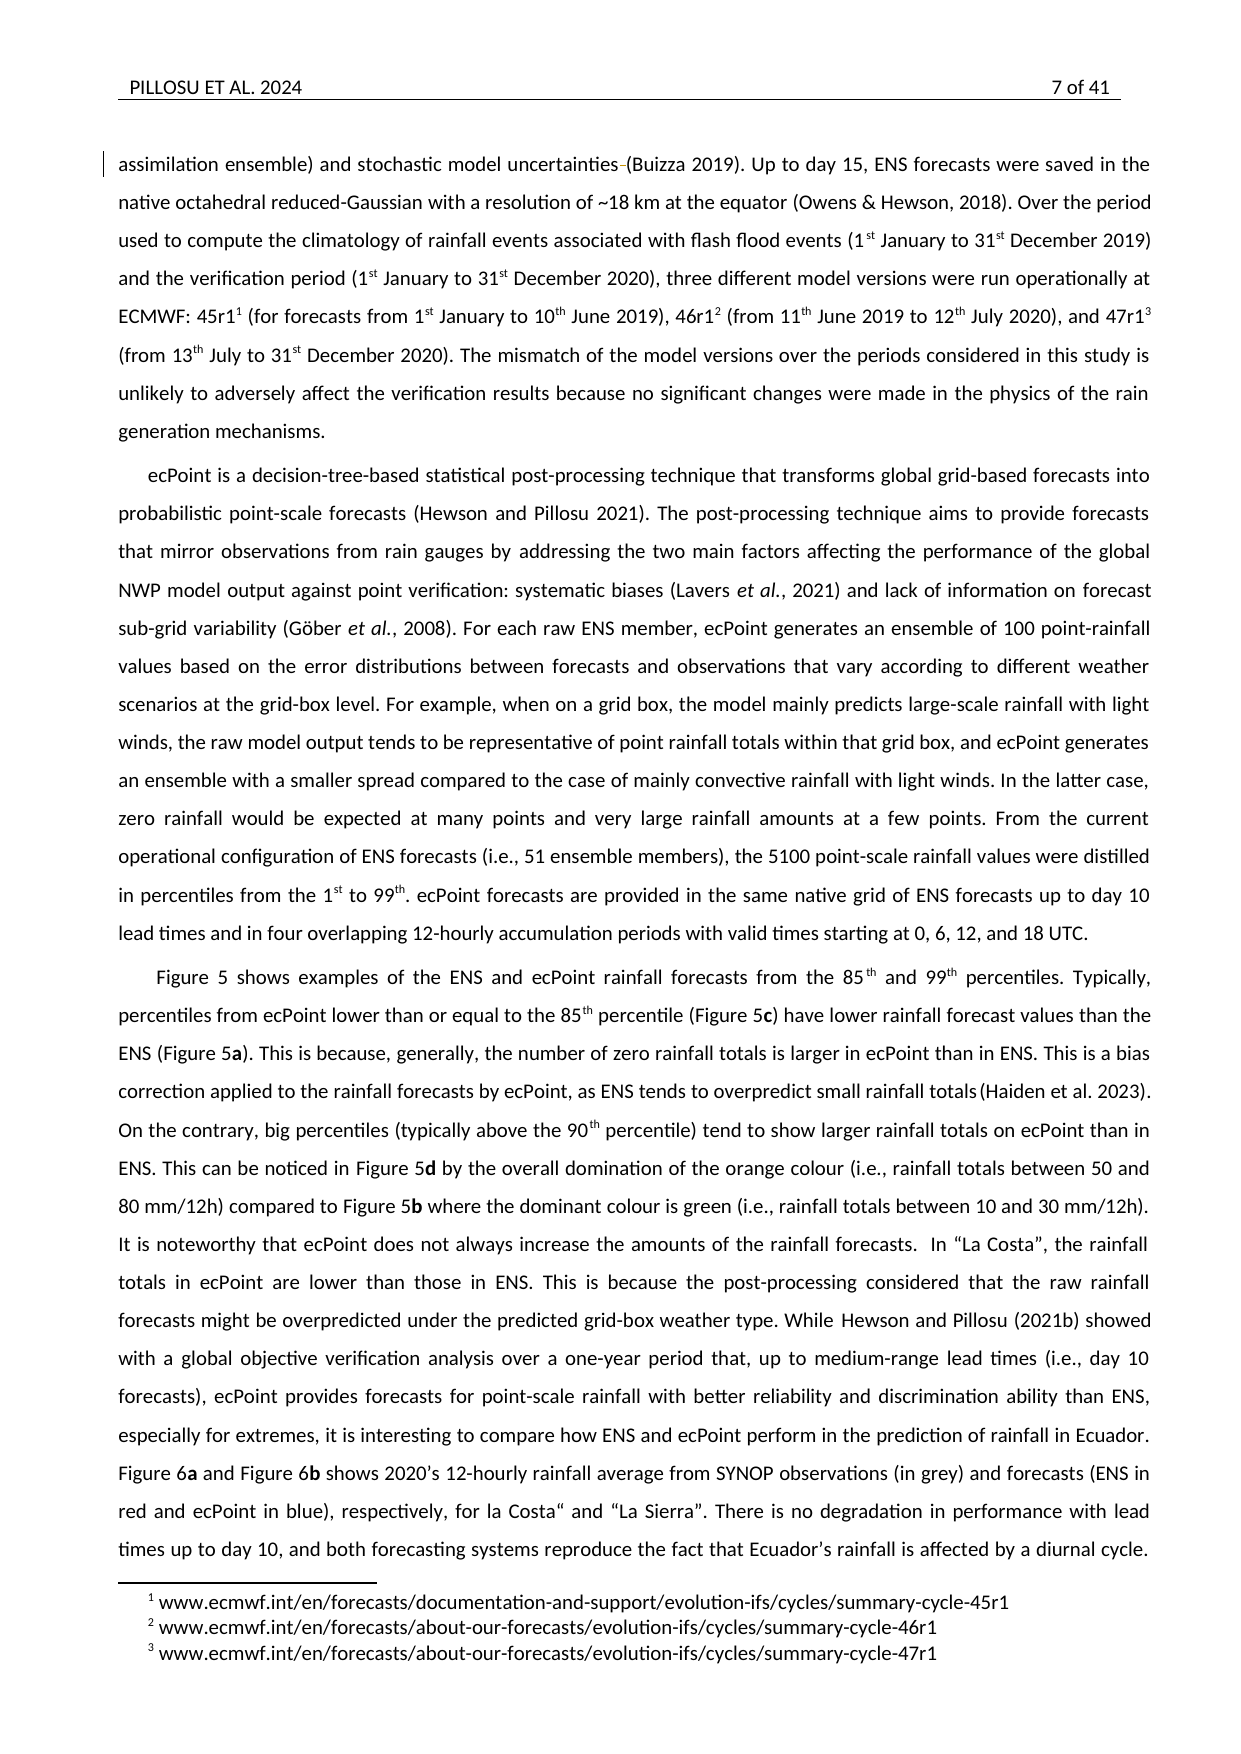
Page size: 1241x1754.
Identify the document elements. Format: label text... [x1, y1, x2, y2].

text ecPoint is a decision-tree-based statistical post-processing technique that transforms global grid-based forecasts into probabilistic point-scale forecasts (Hewson and Pillosu 2021). The post-processing technique aims to provide forecasts that mirror observations from rain gauges by addressing the two main factors affecting the performance of the global NWP model output against point verification: systematic biases (Lavers et al., 2021) and lack of information on forecast sub-grid variability (Göber et al., 2008). For each raw ENS member, ecPoint generates an ensemble of 100 point-rainfall values based on the error distributions between forecasts and observations that vary according to different weather scenarios at the grid-box level. For example, when on a grid box, the model mainly predicts large-scale rainfall with light winds, the raw model output tends to be representative of point rainfall totals within that grid box, and ecPoint generates an ensemble with a smaller spread compared to the case of mainly convective rainfall with light winds. In the latter case, zero rainfall would be expected at many points and very large rainfall amounts at a few points. From the current operational configuration of ENS forecasts (i.e., 51 ensemble members), the 5100 point-scale rainfall values were distilled in percentiles from the 1st to 99th. ecPoint forecasts are provided in the same native grid of ENS forecasts up to day 10 lead times and in four overlapping 12-hourly accumulation periods with valid times starting at 0, 6, 12, and 18 UTC. [118, 462, 1152, 945]
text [118, 964, 1152, 1562]
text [118, 151, 1152, 443]
